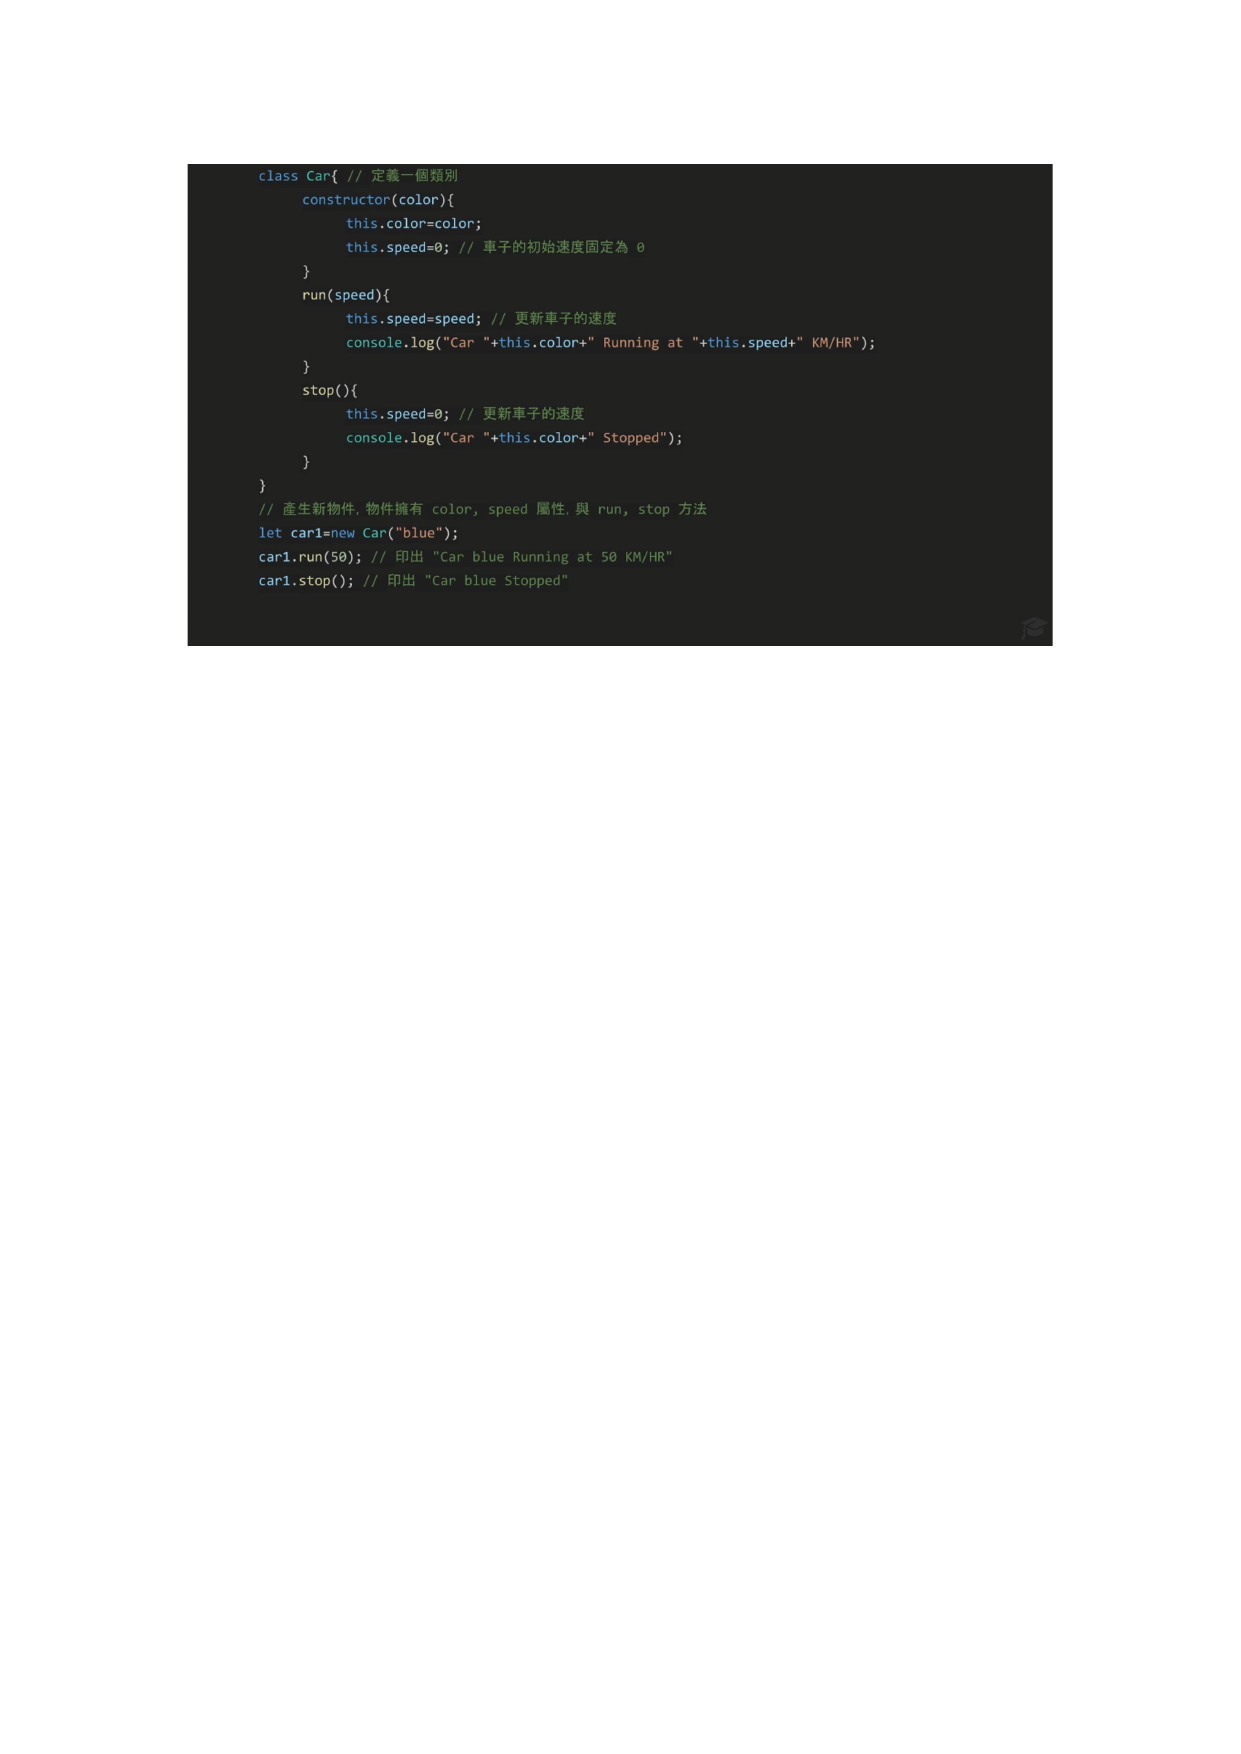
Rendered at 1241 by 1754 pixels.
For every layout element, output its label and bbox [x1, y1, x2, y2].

picture [187, 164, 1053, 646]
